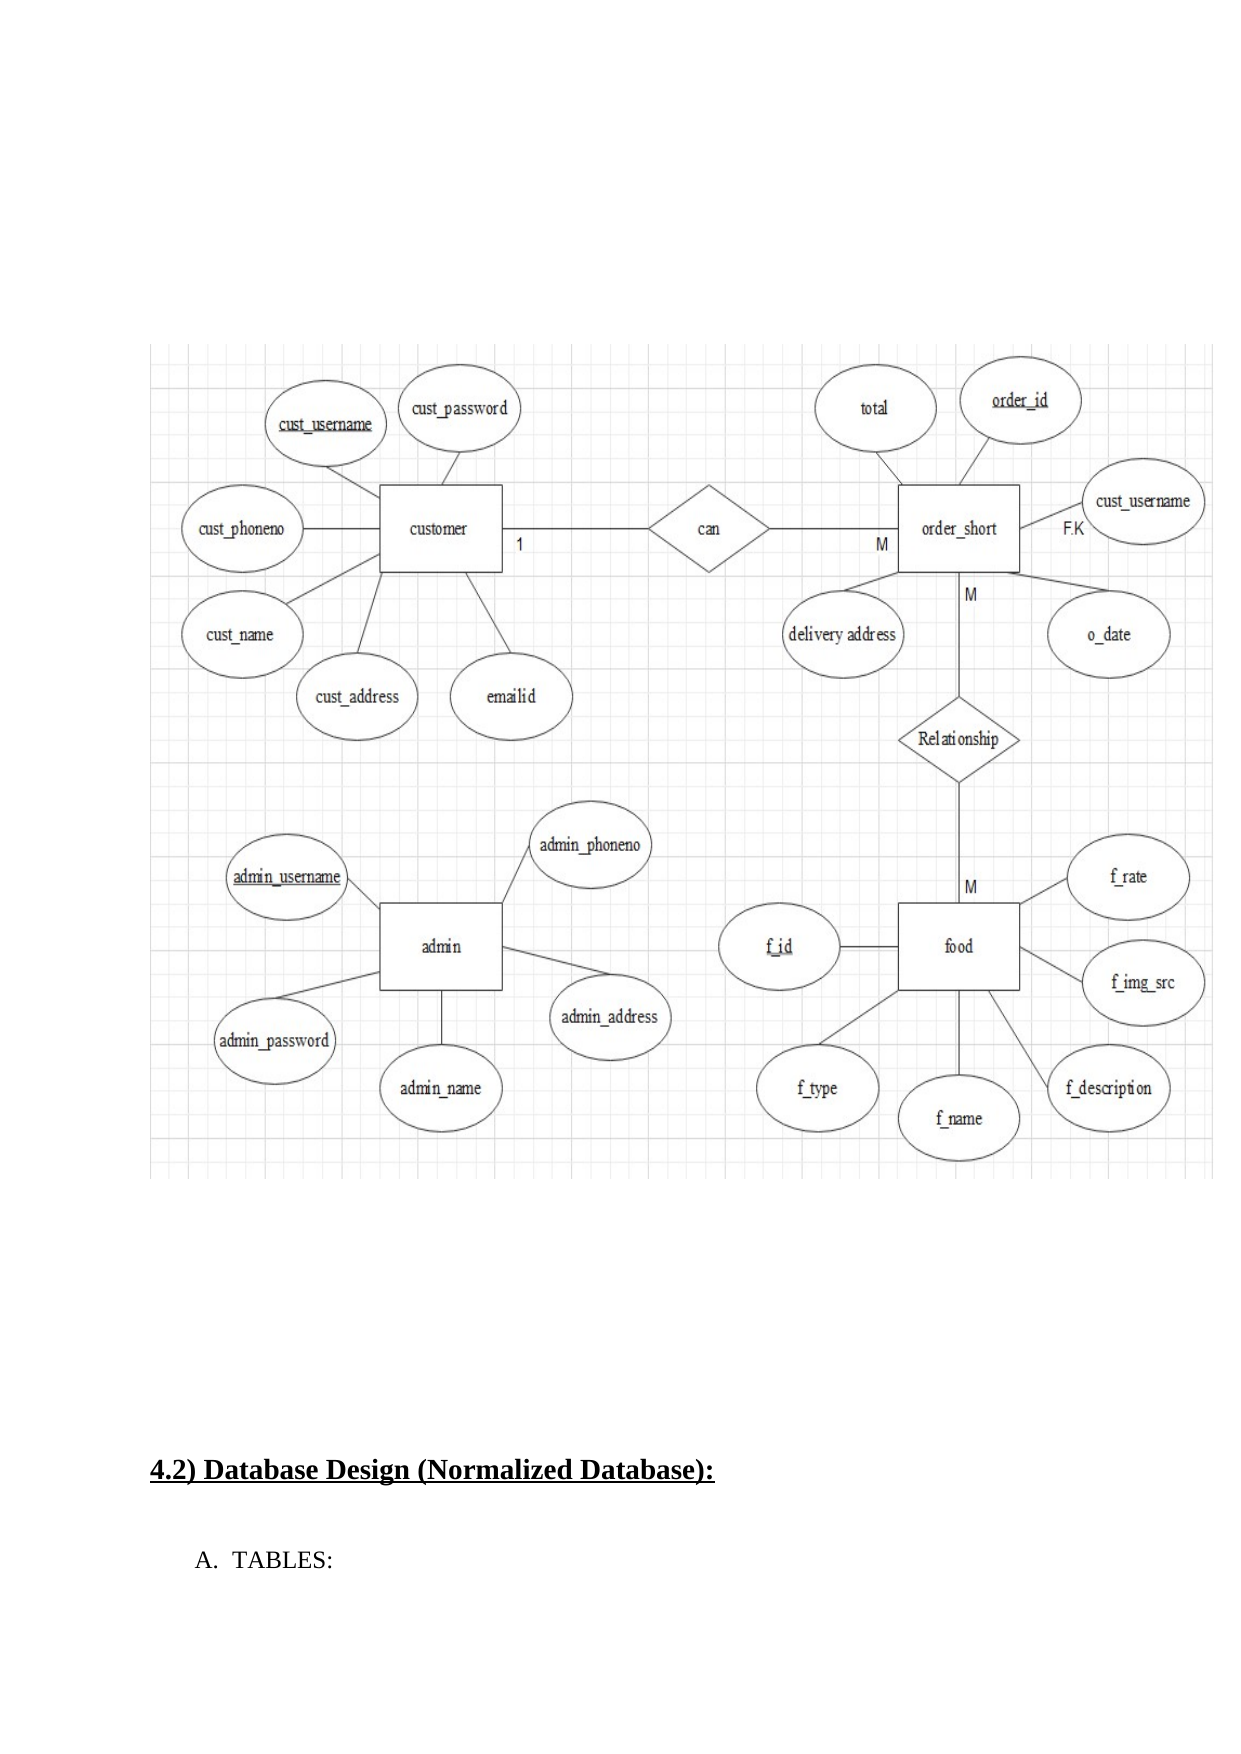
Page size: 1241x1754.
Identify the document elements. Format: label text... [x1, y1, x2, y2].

list TABLES: [194, 1546, 1128, 1574]
text 4.2) Database Design (Normalized Database): [150, 1452, 1128, 1486]
picture [150, 344, 1214, 1179]
